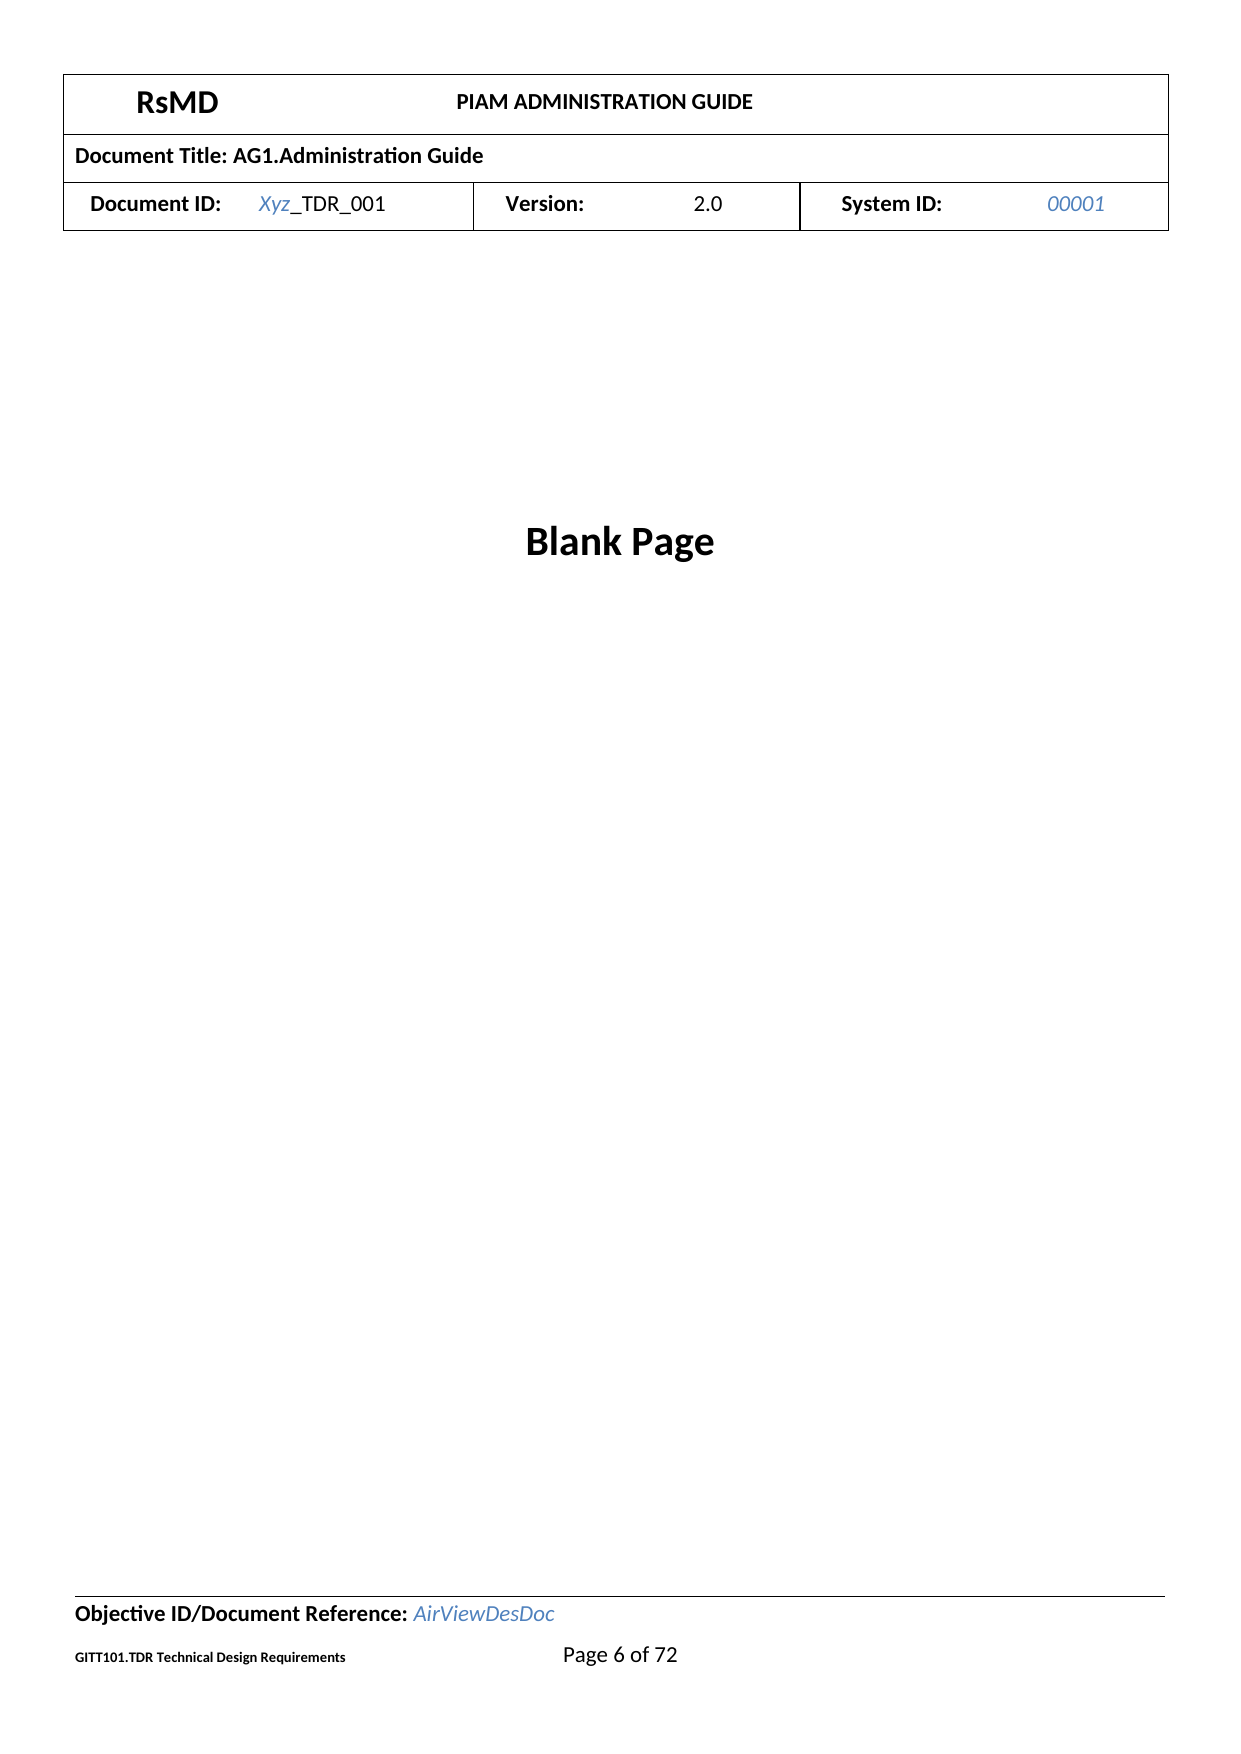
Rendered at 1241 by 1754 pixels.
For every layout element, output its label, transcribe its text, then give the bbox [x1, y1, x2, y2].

text Blank Page [75, 514, 1165, 565]
